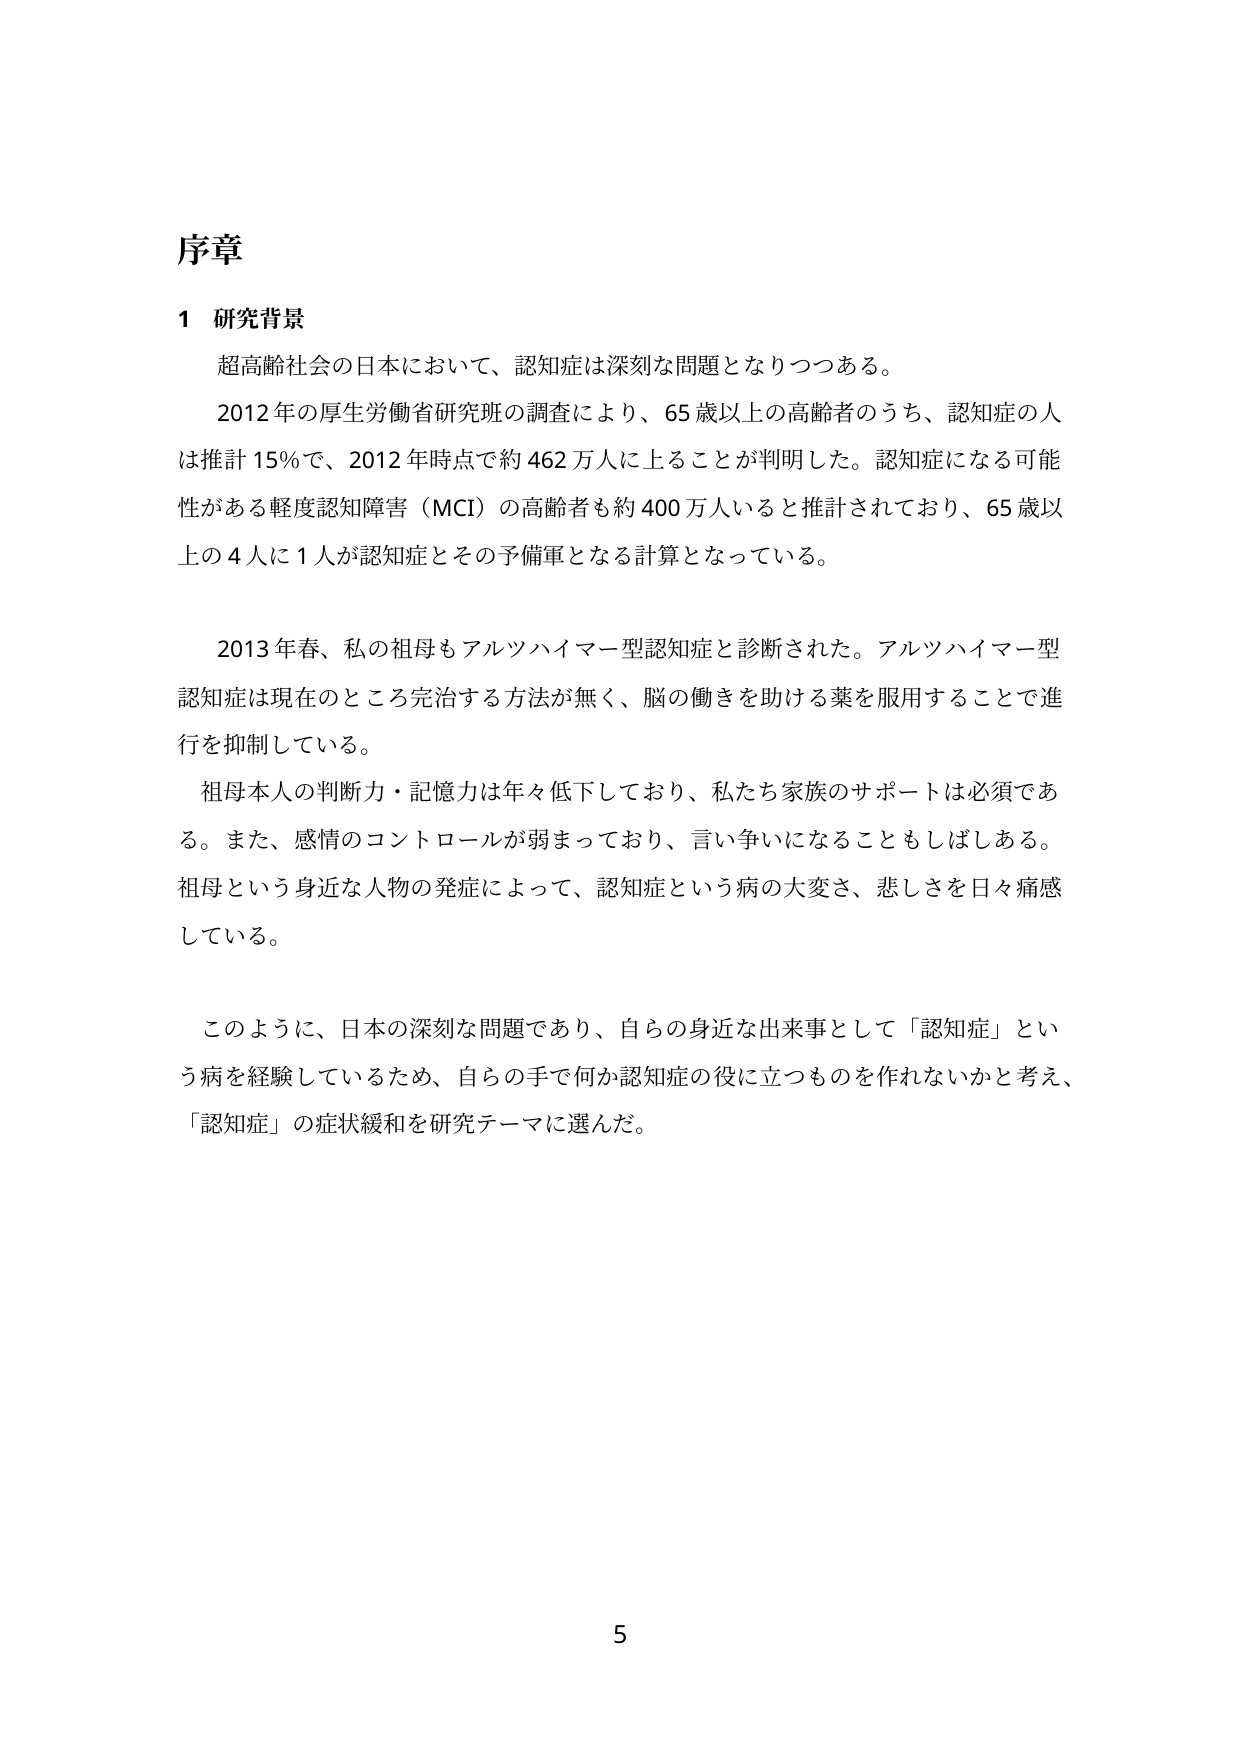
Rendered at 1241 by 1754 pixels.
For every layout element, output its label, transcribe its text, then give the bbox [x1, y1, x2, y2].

text 序章 [177, 207, 1063, 290]
text 2013年春、私の祖母もアルツハイマー型認知症と診断された。アルツハイマー型認知症は現在のところ完治する方法が無く、脳の働きを助ける薬を服用することで進行を抑制している。 [177, 627, 1063, 765]
text 2012年の厚生労働省研究班の調査により、65歳以上の高齢者のうち、認知症の人は推計15％で、2012年時点で約462万人に上ることが判明した。認知症になる可能性がある軽度認知障害（MCI）の高齢者も約400万人いると推計されており、65歳以上の4人に1人が認知症とその予備軍となる計算となっている。 [177, 390, 1063, 576]
text 祖母本人の判断力・記憶力は年々低下しており、私たち家族のサポートは必須である。また、感情のコントロールが弱まっており、言い争いになることもしばしある。祖母という身近な人物の発症によって、認知症という病の大変さ、悲しさを日々痛感している。 [177, 770, 1063, 955]
text 超高齢社会の日本において、認知症は深刻な問題となりつつある。 [217, 344, 1063, 386]
text このように、日本の深刻な問題であり、自らの身近な出来事として「認知症」という病を経験しているため、自らの手で何か認知症の役に立つものを作れないかと考え、「認知症」の症状緩和を研究テーマに選んだ。 [177, 1006, 1063, 1144]
text 1 研究背景 [177, 297, 1063, 339]
